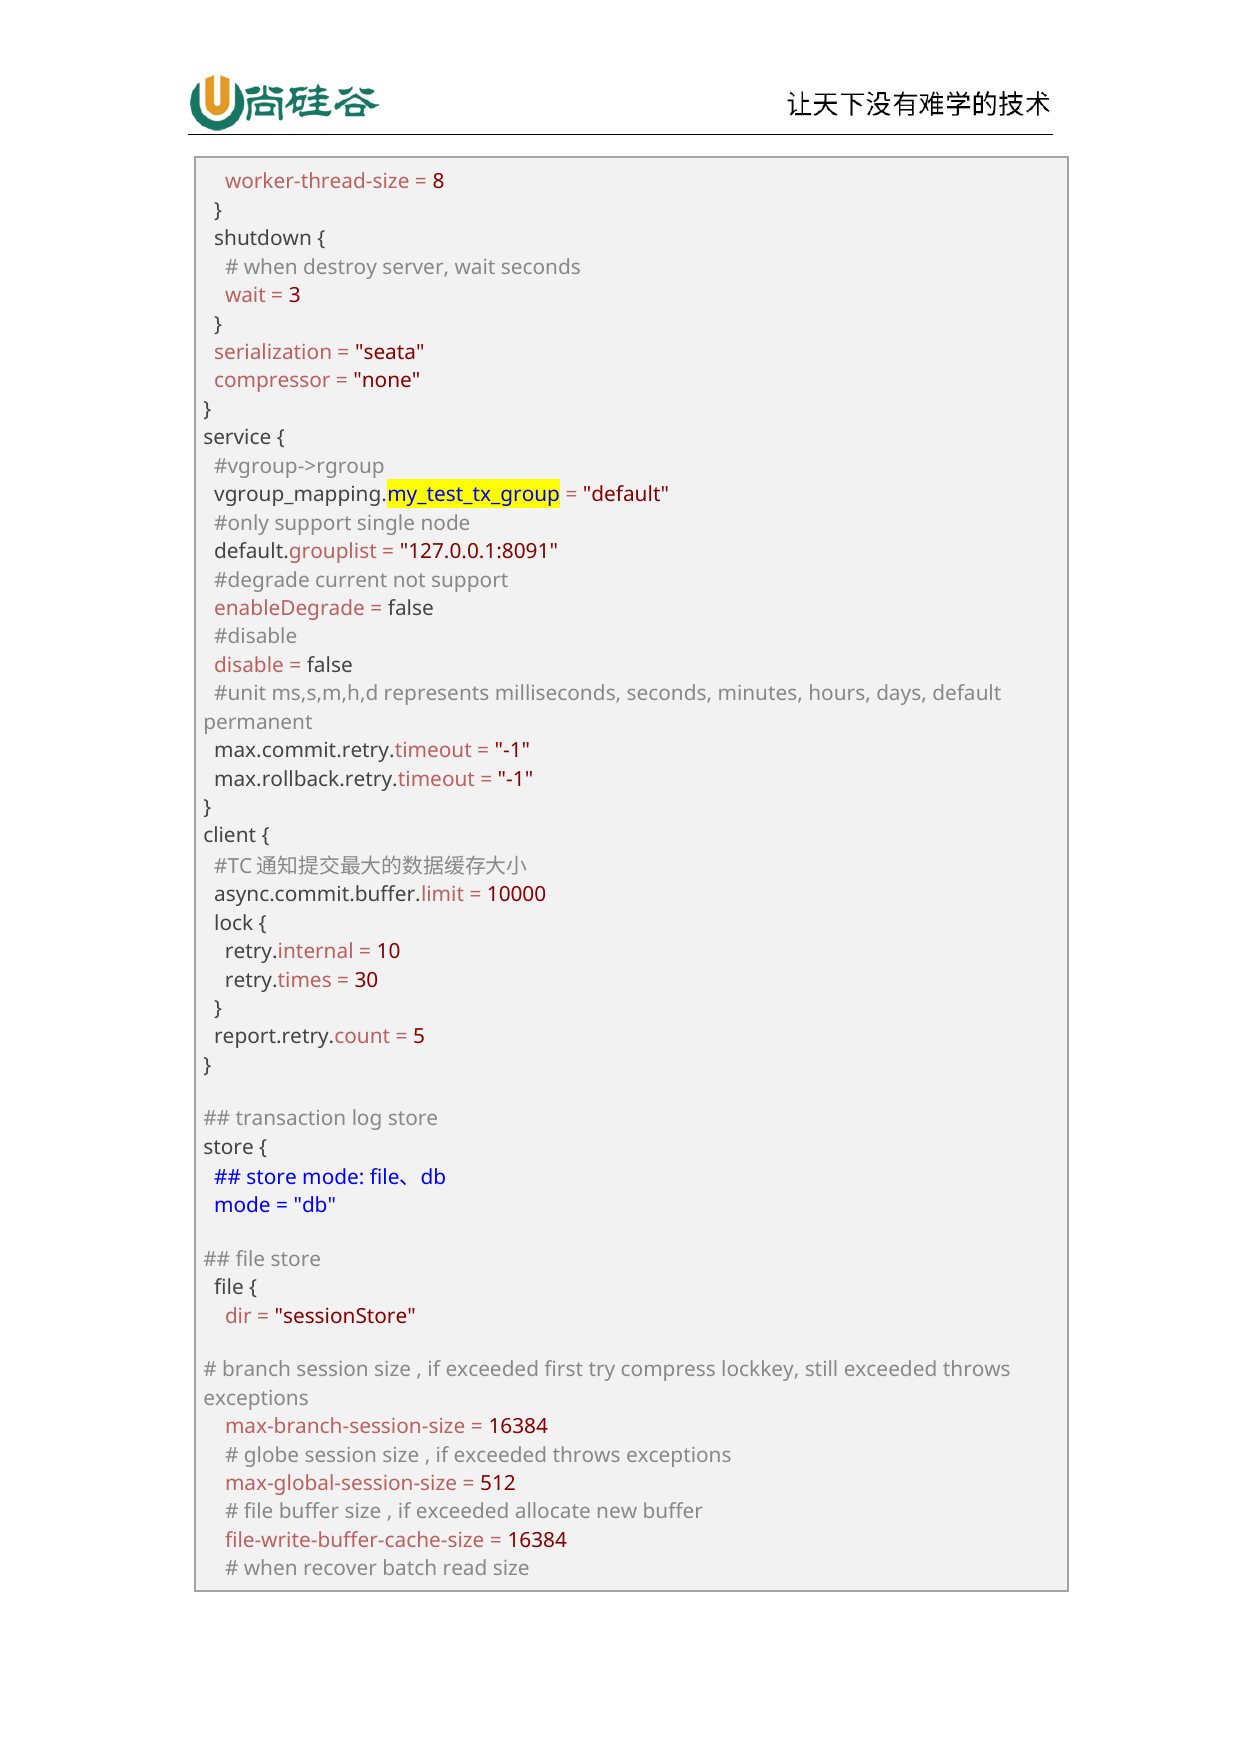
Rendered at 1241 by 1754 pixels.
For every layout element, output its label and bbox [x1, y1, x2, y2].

table_header [196, 158, 1067, 1590]
picture [187, 73, 1053, 132]
